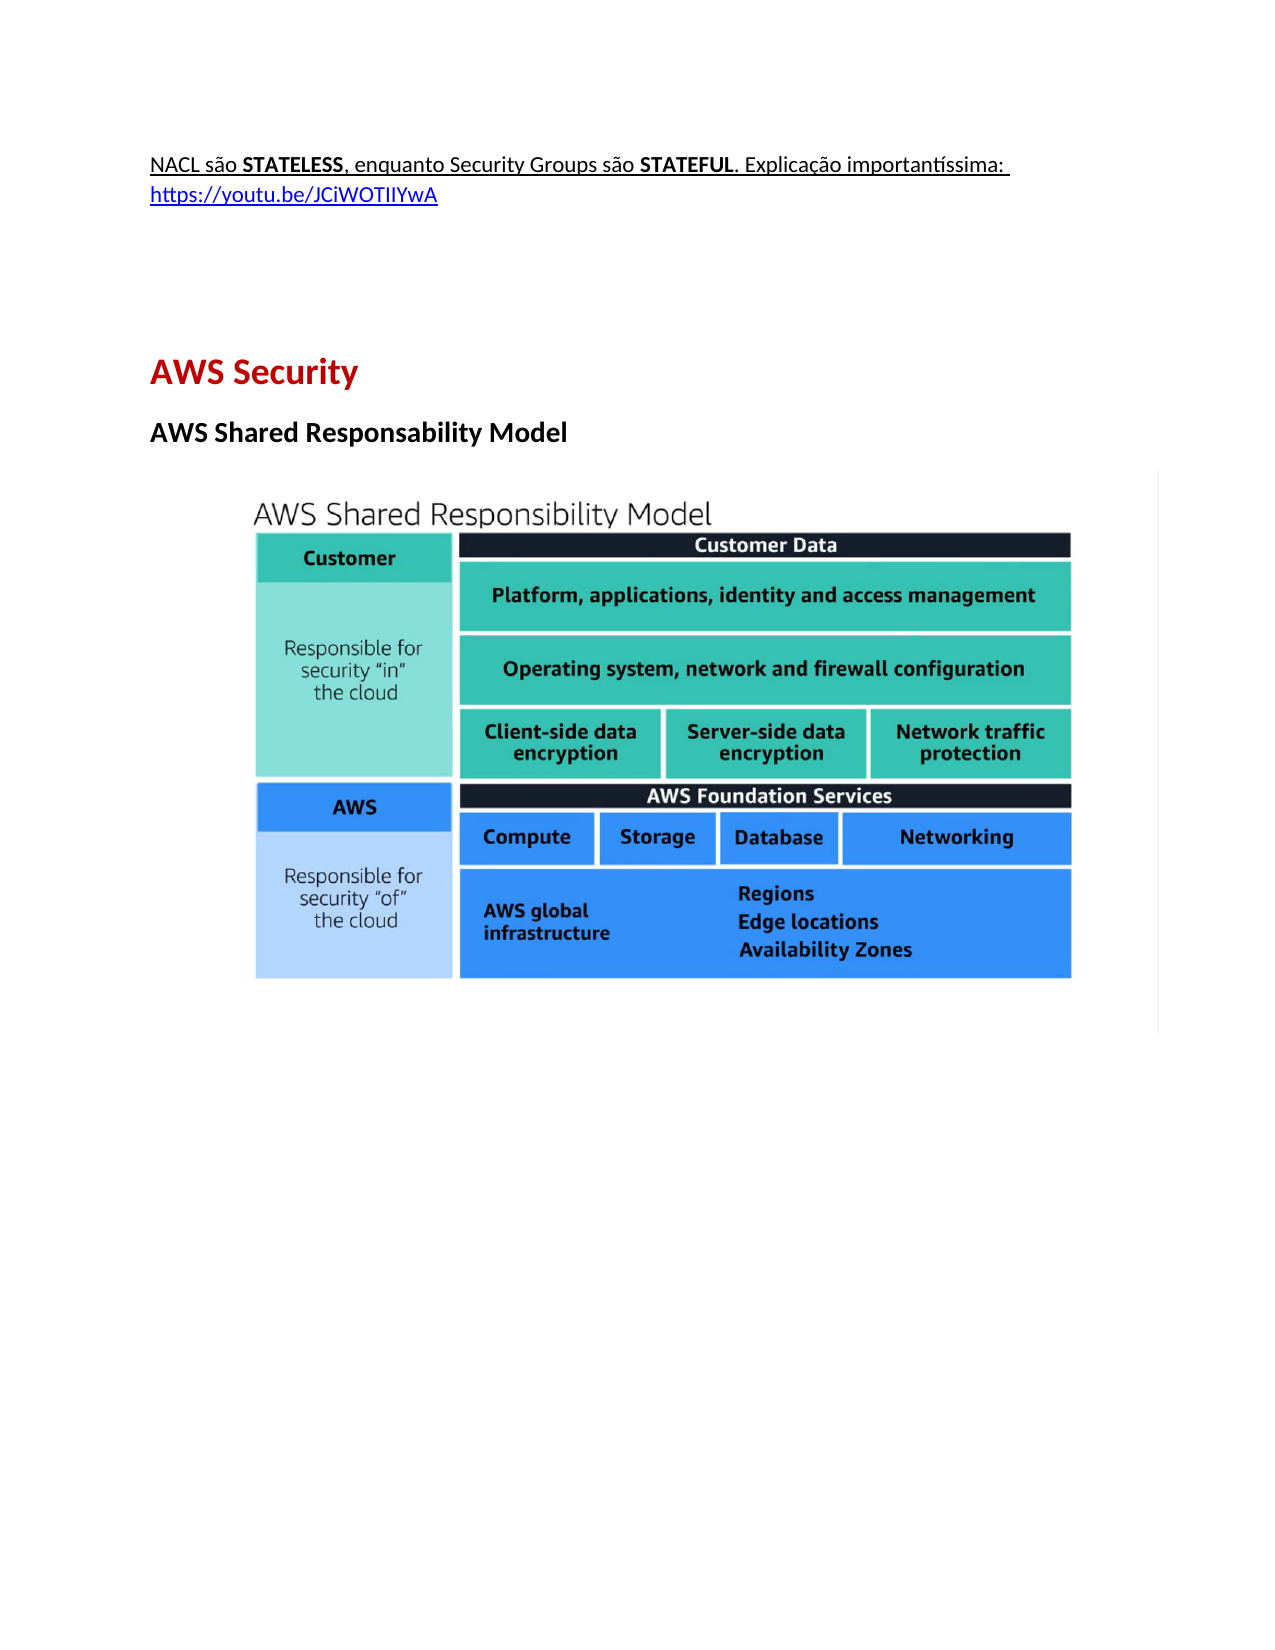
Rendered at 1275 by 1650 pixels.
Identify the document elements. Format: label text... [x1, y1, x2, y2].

text AWS Security [150, 348, 1125, 394]
picture [150, 469, 1159, 1037]
text NACL são STATELESS, enquanto Security Groups são STATEFUL. Explicação importantíssima: https://youtu.be/JCiWOTIIYwA [150, 150, 1125, 208]
text AWS Shared Responsability Model [150, 414, 1125, 450]
